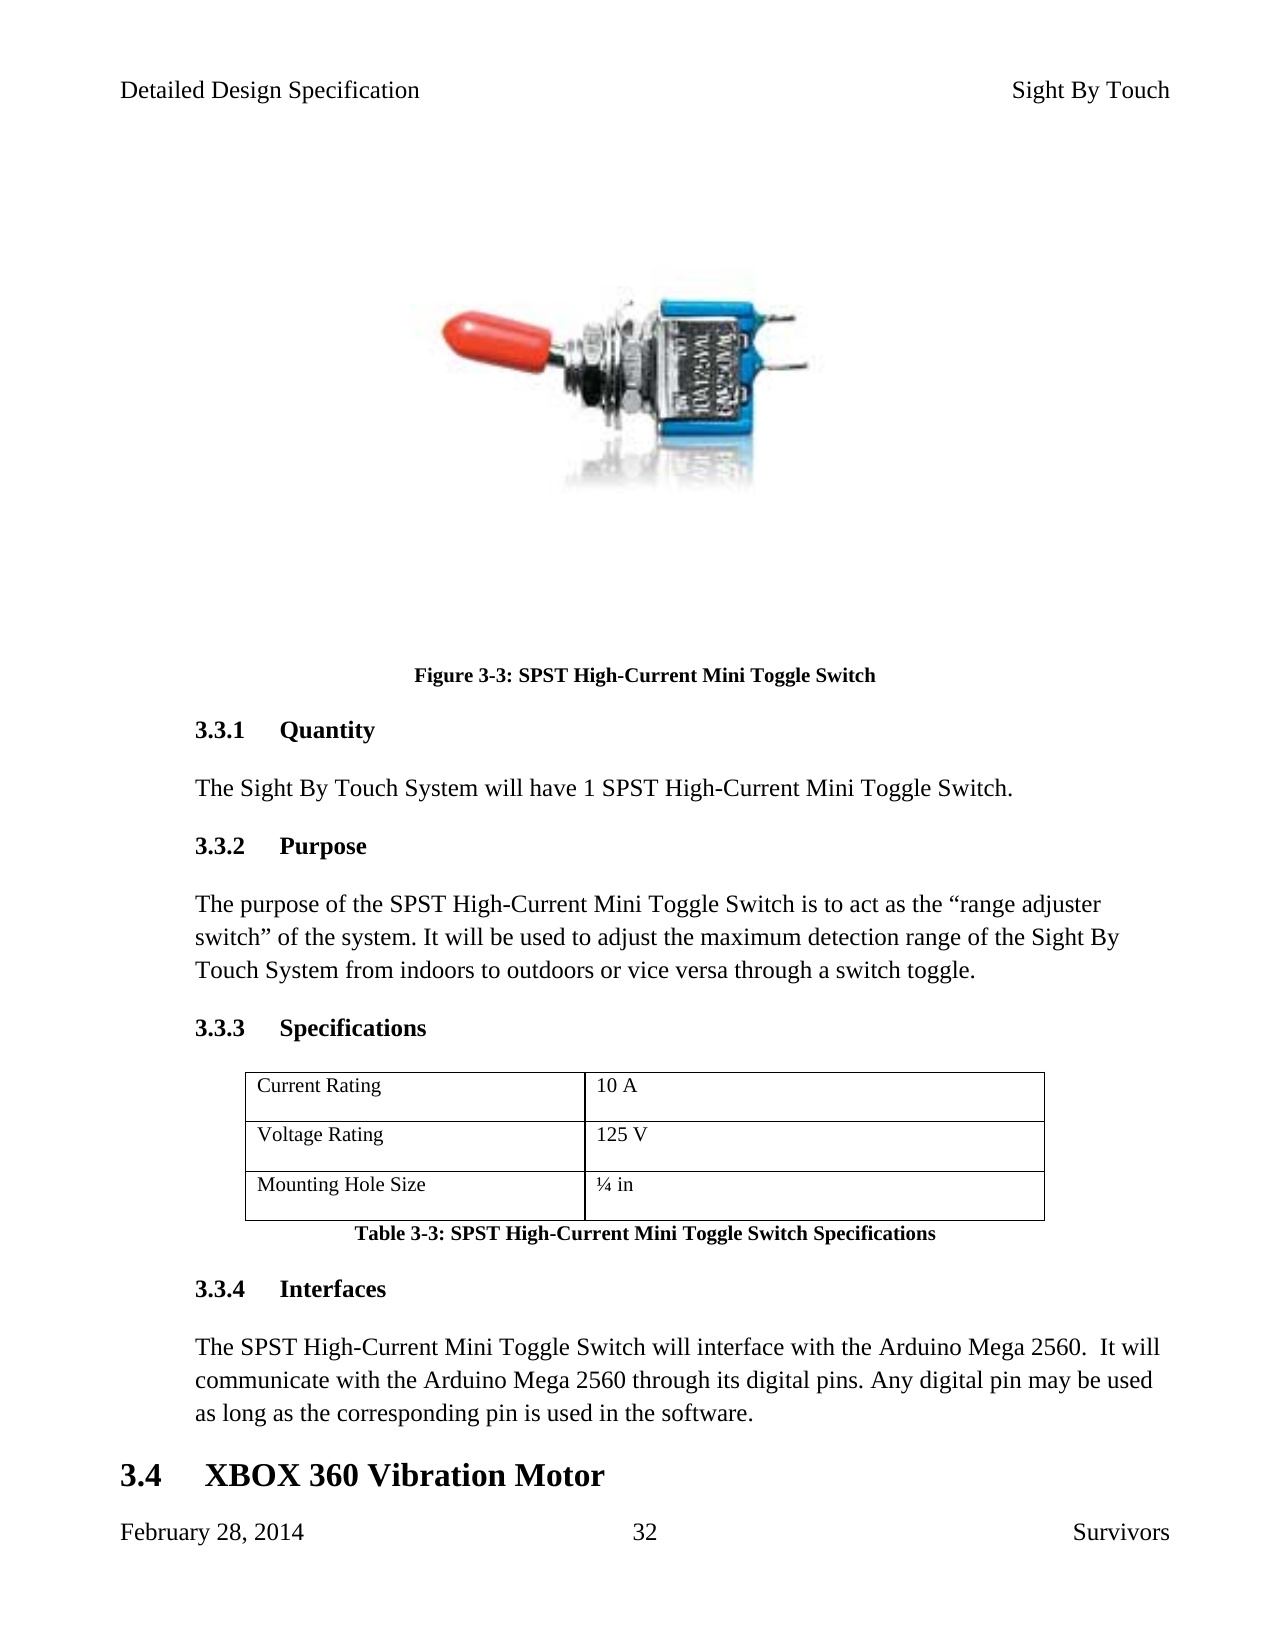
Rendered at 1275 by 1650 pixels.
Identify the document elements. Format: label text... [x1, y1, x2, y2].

text The Sight By Touch System will have 1 SPST High-Current Mini Toggle Switch. [195, 773, 1170, 802]
text Table 3-3: SPST High-Current Mini Toggle Switch Specifications [120, 1221, 1170, 1245]
table_cell ¼ in [586, 1172, 1044, 1220]
subtitle 3.3.1 Quantity [195, 715, 1170, 744]
table_cell 125 V [586, 1122, 1044, 1171]
subtitle 3.3.4 Interfaces [195, 1274, 1170, 1302]
text Figure 3-3: SPST High-Current Mini Toggle Switch [120, 663, 1170, 687]
text The purpose of the SPST High-Current Mini Toggle Switch is to act as the “range adjuster switch” of the system. It will be used to adjust the maximum detection range of the Sight By Touch System from indoors to outdoors or vice versa through a switch toggle. [195, 889, 1170, 984]
subtitle 3.4 XBOX 360 Vibration Motor [120, 1456, 1170, 1494]
subtitle 3.3.2 Purpose [195, 831, 1170, 860]
table_header Current Rating [246, 1073, 584, 1121]
table_header 10 A [586, 1073, 1044, 1121]
table_cell Voltage Rating [246, 1122, 584, 1171]
table_cell Mounting Hole Size [246, 1172, 584, 1220]
text The SPST High-Current Mini Toggle Switch will interface with the Arduino Mega 2560. It will communicate with the Arduino Mega 2560 through its digital pins. Any digital pin may be used as long as the corresponding pin is used in the software. [195, 1332, 1170, 1426]
subtitle 3.3.3 Specifications [195, 1013, 1170, 1042]
picture [274, 132, 1016, 638]
